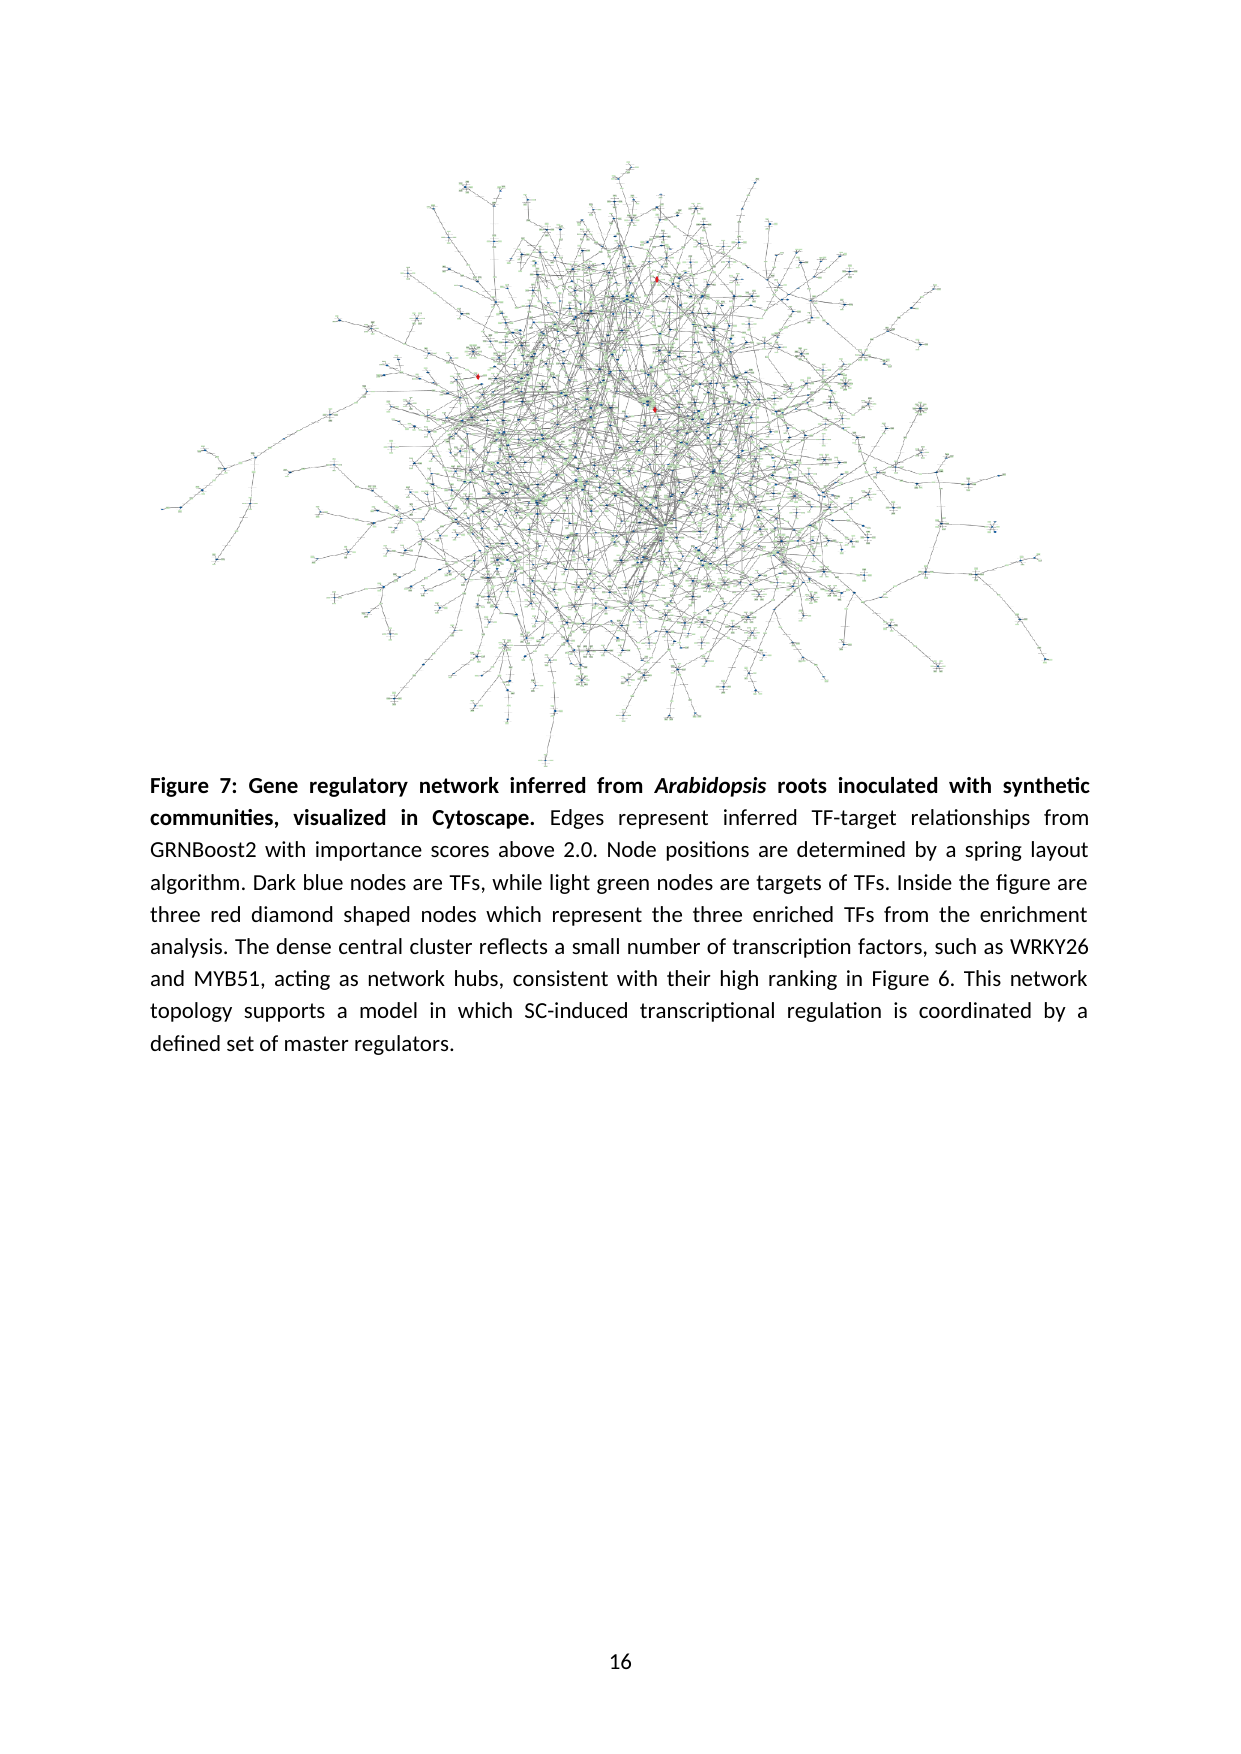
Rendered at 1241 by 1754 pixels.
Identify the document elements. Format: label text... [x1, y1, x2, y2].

text Figure 7: Gene regulatory network inferred from Arabidopsis roots inoculated with synthetic communities, visualized in Cytoscape. Edges represent inferred TF-target relationships from GRNBoost2 with importance scores above 2.0. Node positions are determined by a spring layout algorithm. Dark blue nodes are TFs, while light green nodes are targets of TFs. Inside the figure are three red diamond shaped nodes which represent the three enriched TFs from the enrichment analysis. The dense central cluster reflects a small number of transcription factors, such as WRKY26 and MYB51, acting as network hubs, consistent with their high ranking in Figure 6. This network topology supports a model in which SC-induced transcriptional regulation is coordinated by a defined set of master regulators. [150, 771, 1090, 1057]
picture [150, 150, 1065, 767]
